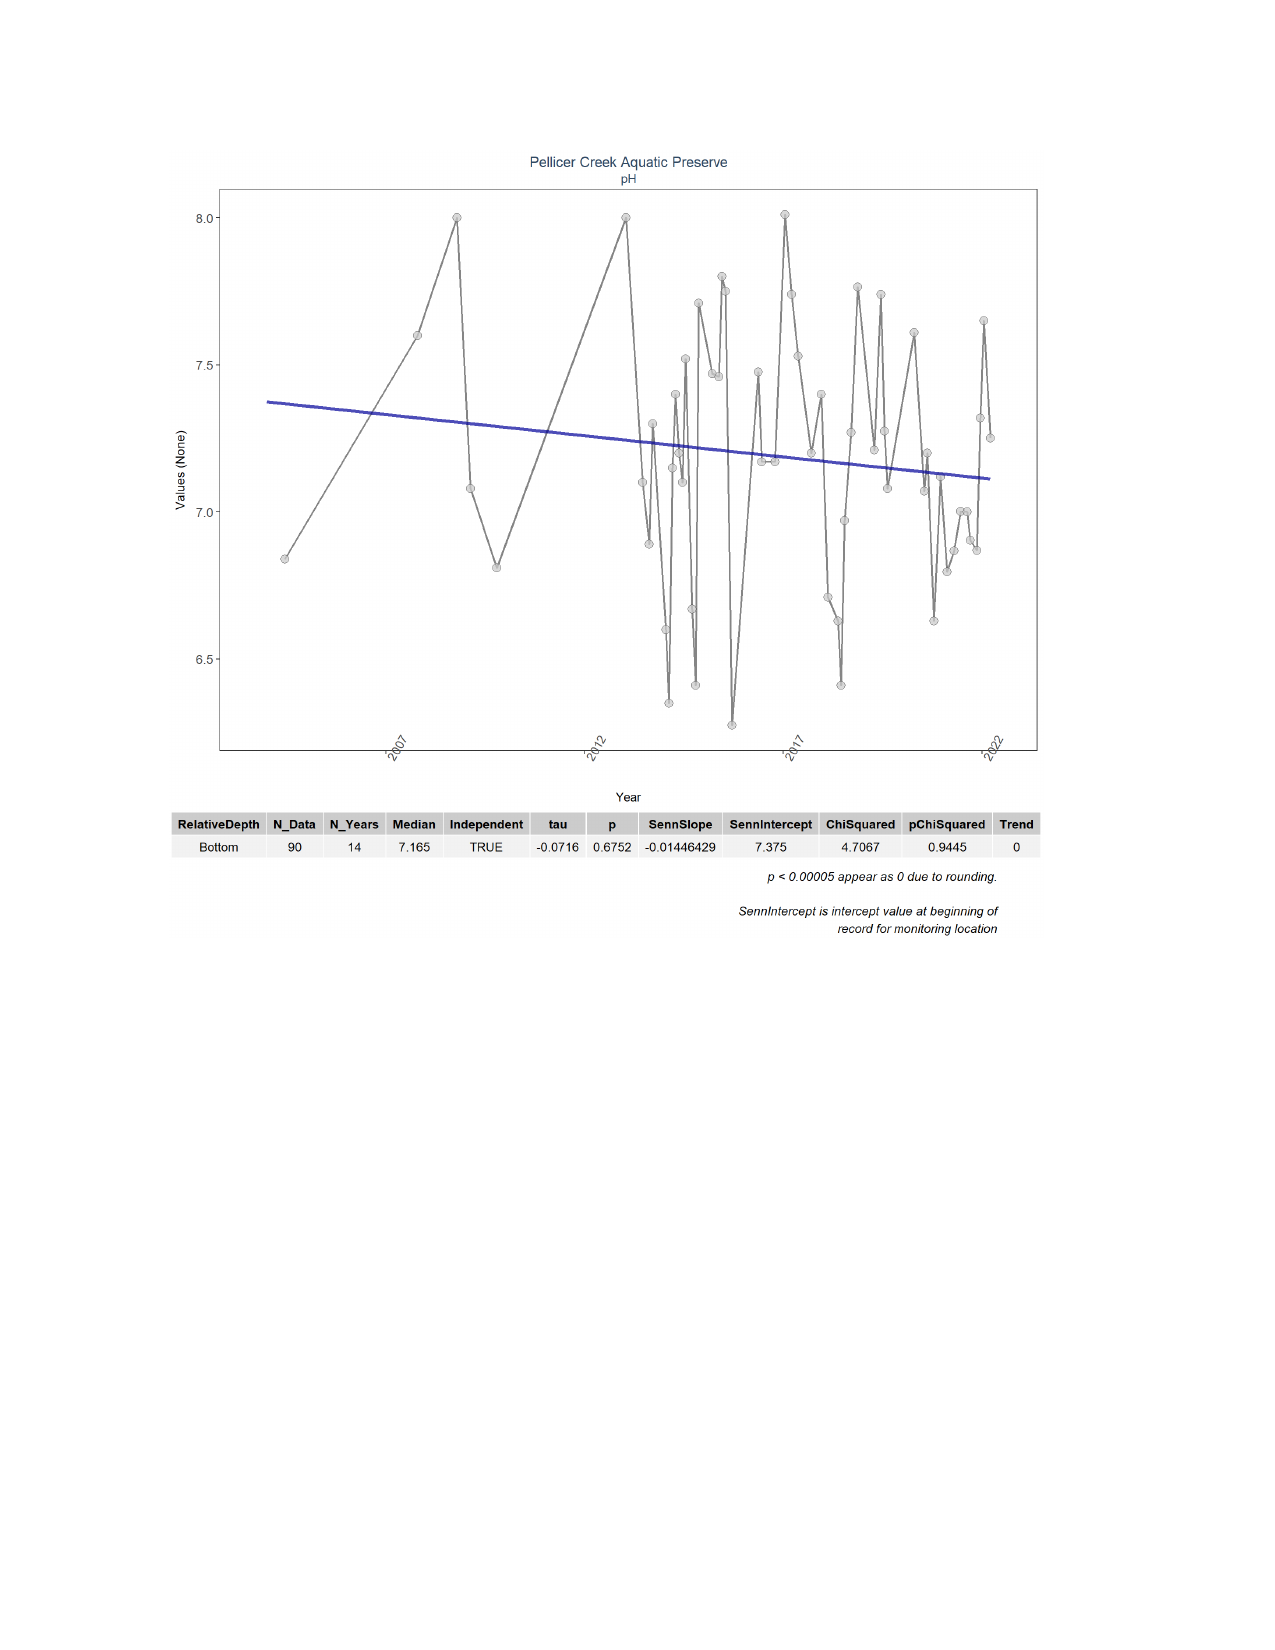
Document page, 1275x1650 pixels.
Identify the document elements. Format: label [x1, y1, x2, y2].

picture [168, 150, 1044, 938]
